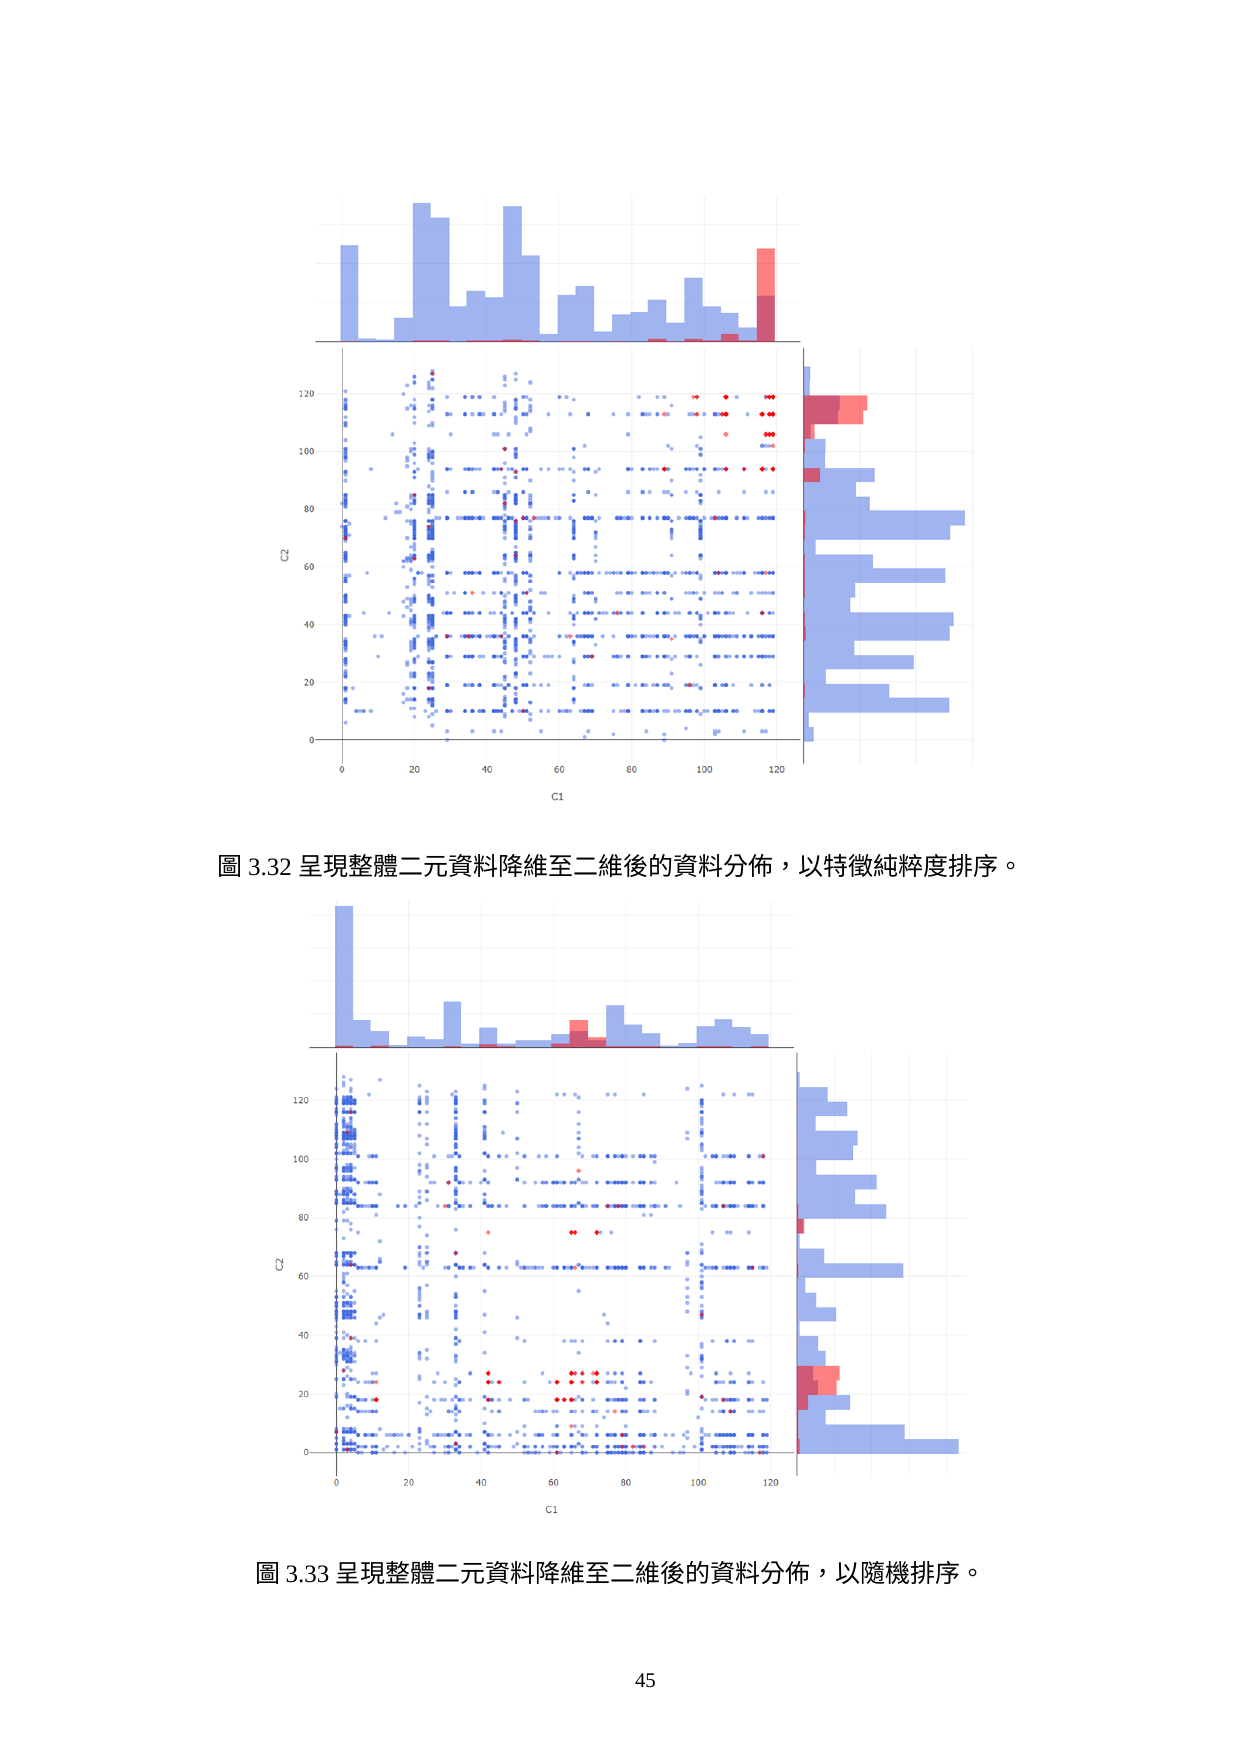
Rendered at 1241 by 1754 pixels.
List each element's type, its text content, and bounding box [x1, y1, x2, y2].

picture [265, 901, 975, 1518]
picture [265, 193, 975, 811]
